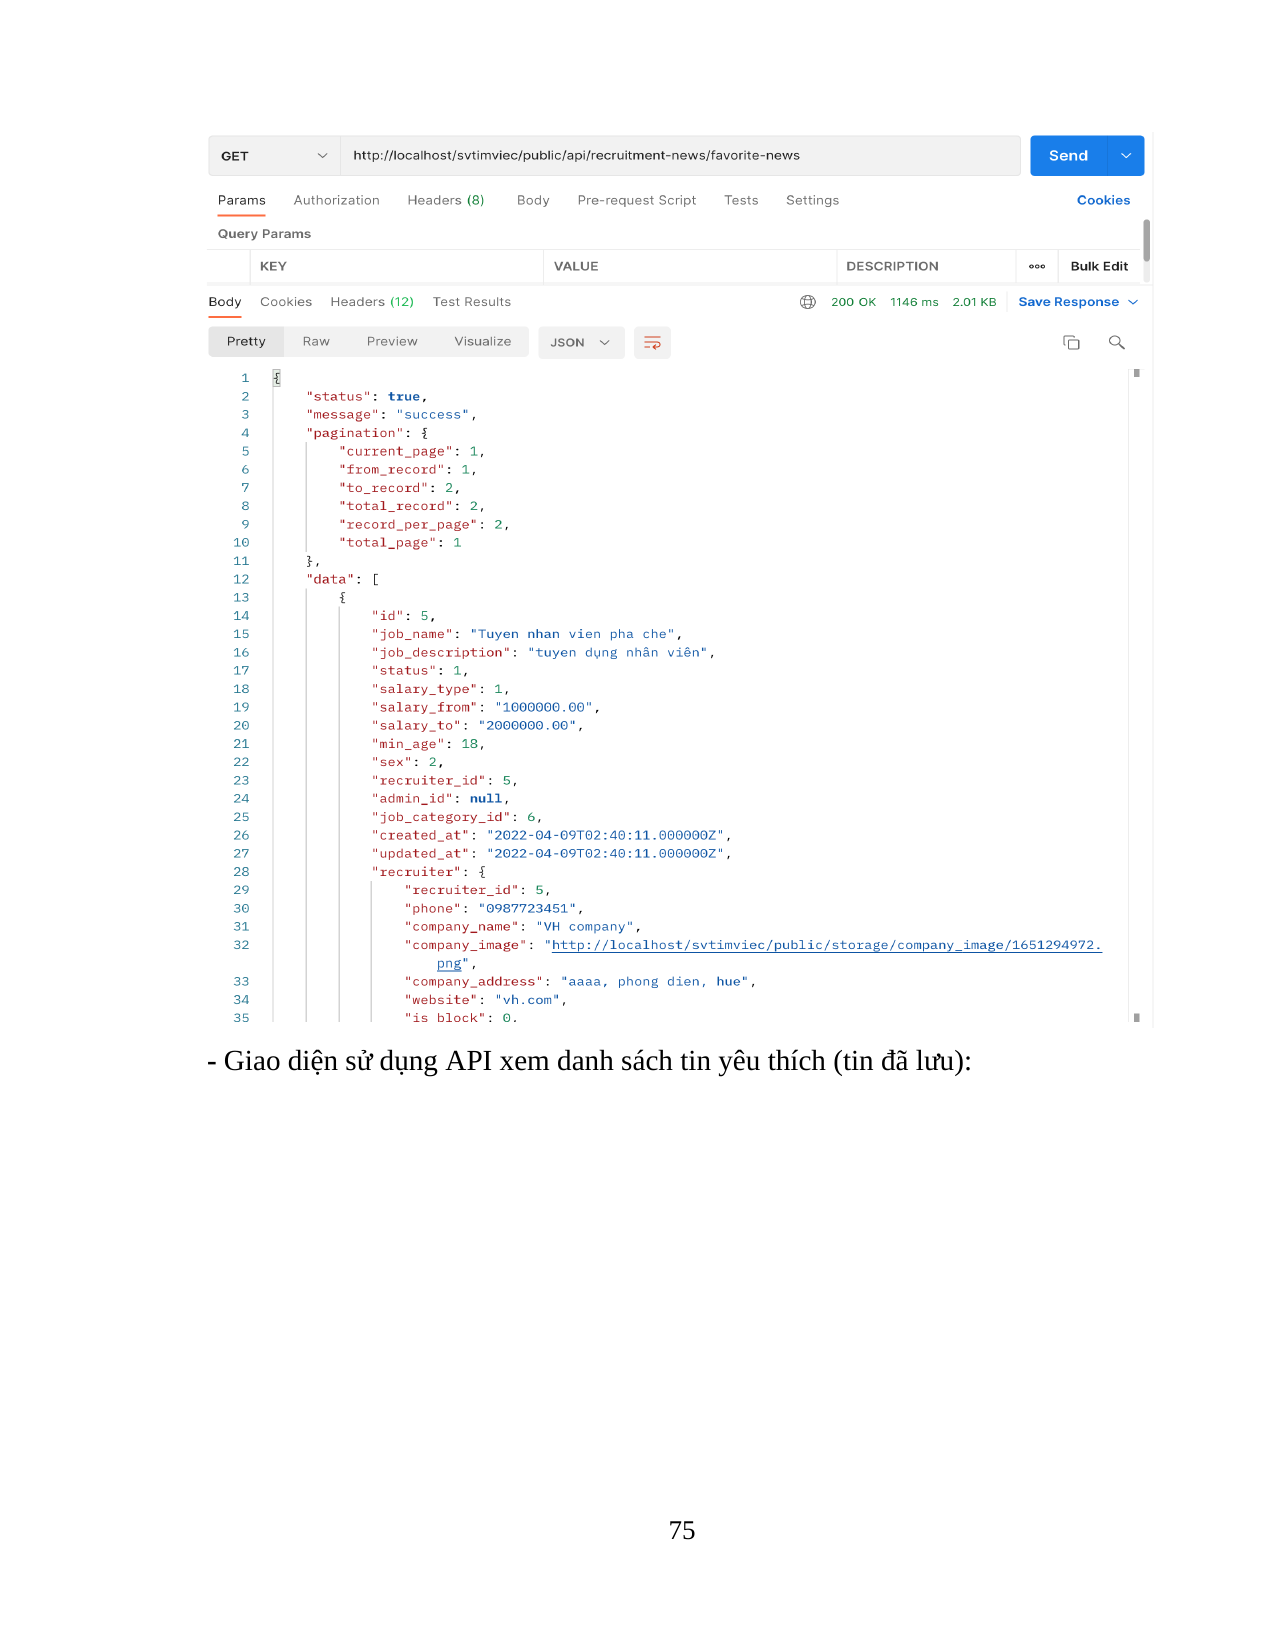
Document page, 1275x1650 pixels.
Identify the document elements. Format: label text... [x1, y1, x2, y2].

picture [206, 132, 1158, 1028]
text - Giao diện sử dụng API xem danh sách tin yêu thích (tin đã lưu): [207, 1043, 1157, 1077]
